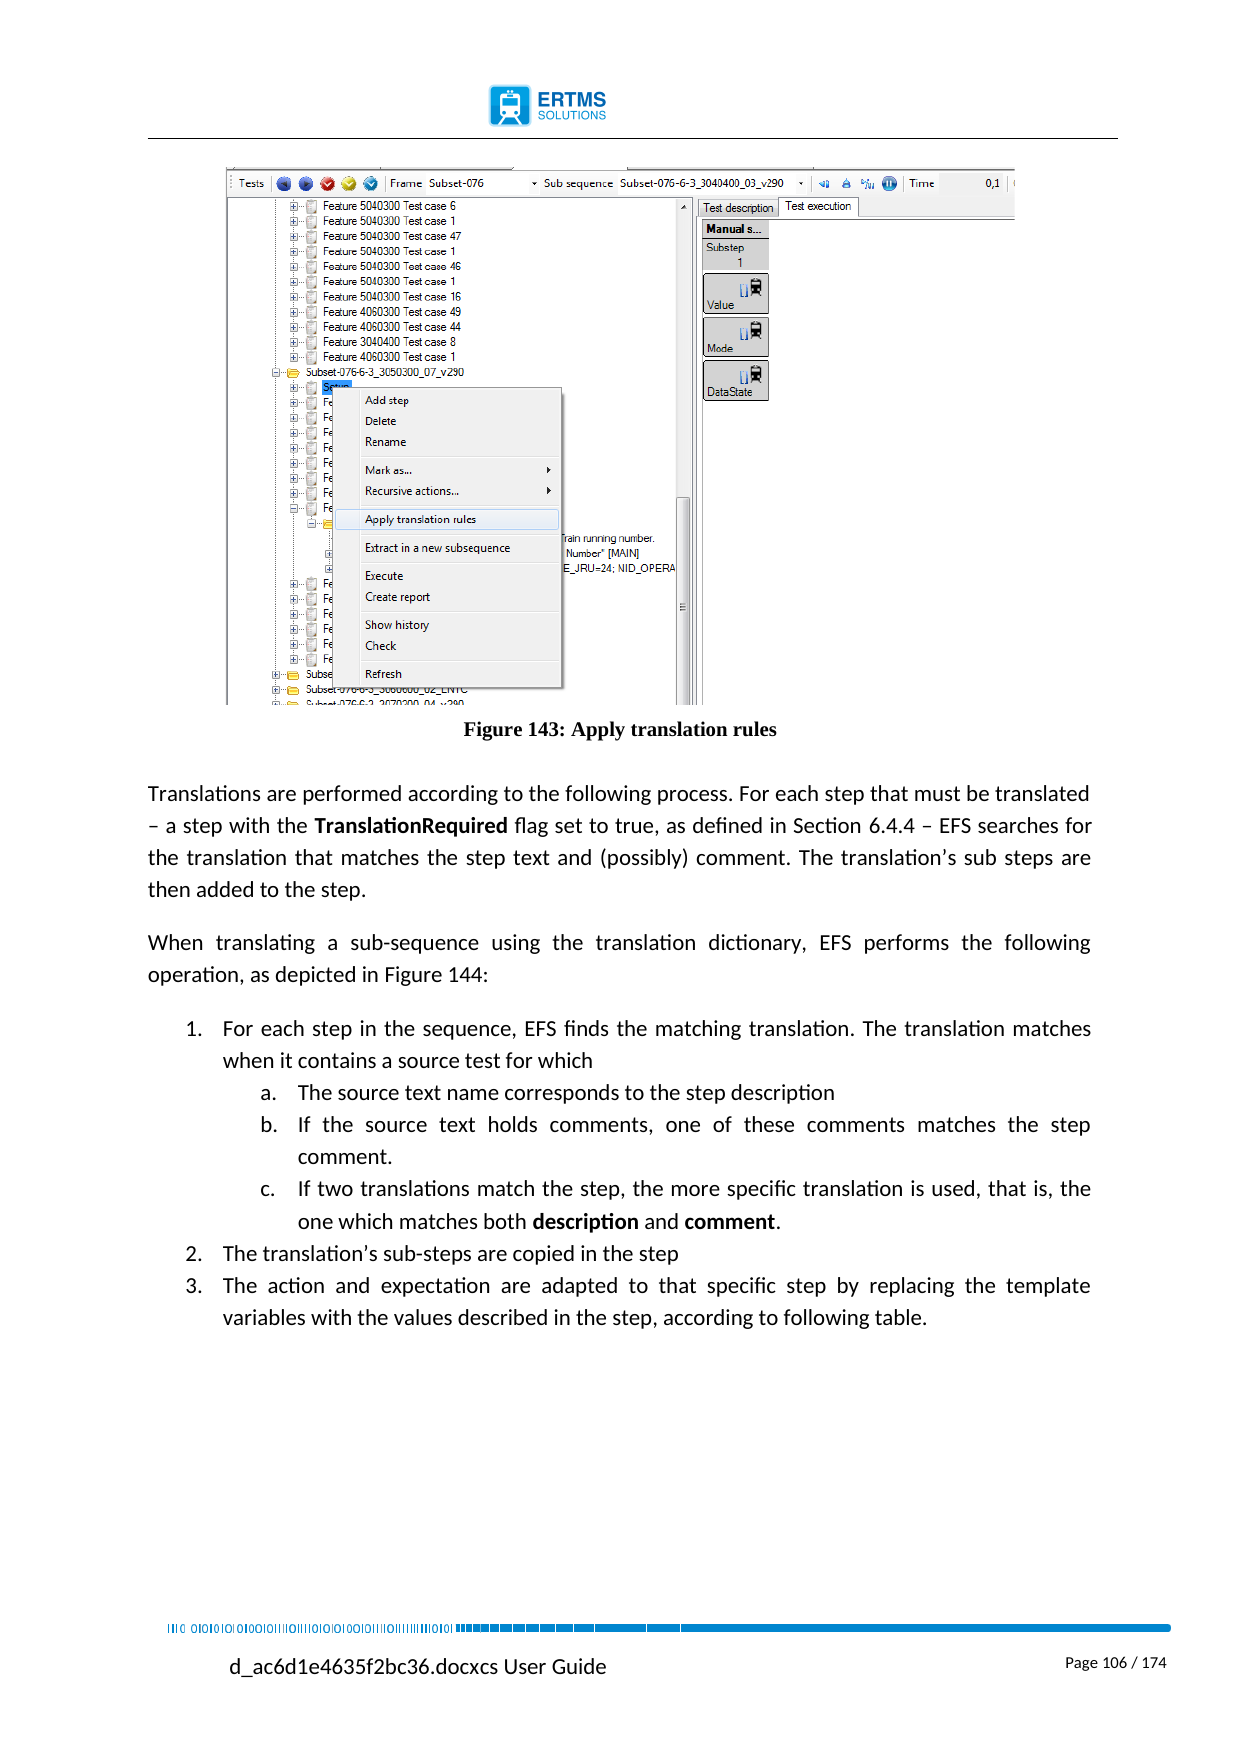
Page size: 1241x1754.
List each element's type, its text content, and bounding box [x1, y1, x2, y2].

list If the source text holds comments, one of these comments matches the step comment. [260, 1110, 1093, 1170]
list For each step in the sequence, EFS finds the matching translation. The translation matches when it contains a source test for which [185, 1014, 1093, 1074]
text When translating a sub-sequence using the translation dictionary, EFS performs the following operation, as depicted in Figure 144: [148, 928, 1093, 989]
picture [167, 1624, 1171, 1633]
list The action and expectation are adapted to that specific step by replacing the template variables with the values described in the step, according to following table. [185, 1271, 1093, 1331]
text Figure 143: Apply translation rules [148, 717, 1093, 741]
text Translations are performed according to the following process. For each step that must be translated – a step with the TranslationRequired flag set to true, as defined in Section 6.4.4 – EFS searches for the translation that matches the step text and (possibly) comment. The translation’s sub steps are then added to the step. [148, 779, 1093, 903]
list If two translations match the step, the more specific translation is used, that is, the one which matches both description and comment. [260, 1174, 1093, 1235]
picture [225, 167, 1015, 705]
list The translation’s sub-steps are copied in the step [185, 1239, 1093, 1267]
list The source text name corresponds to the step description [260, 1078, 1093, 1106]
picture [477, 73, 617, 138]
